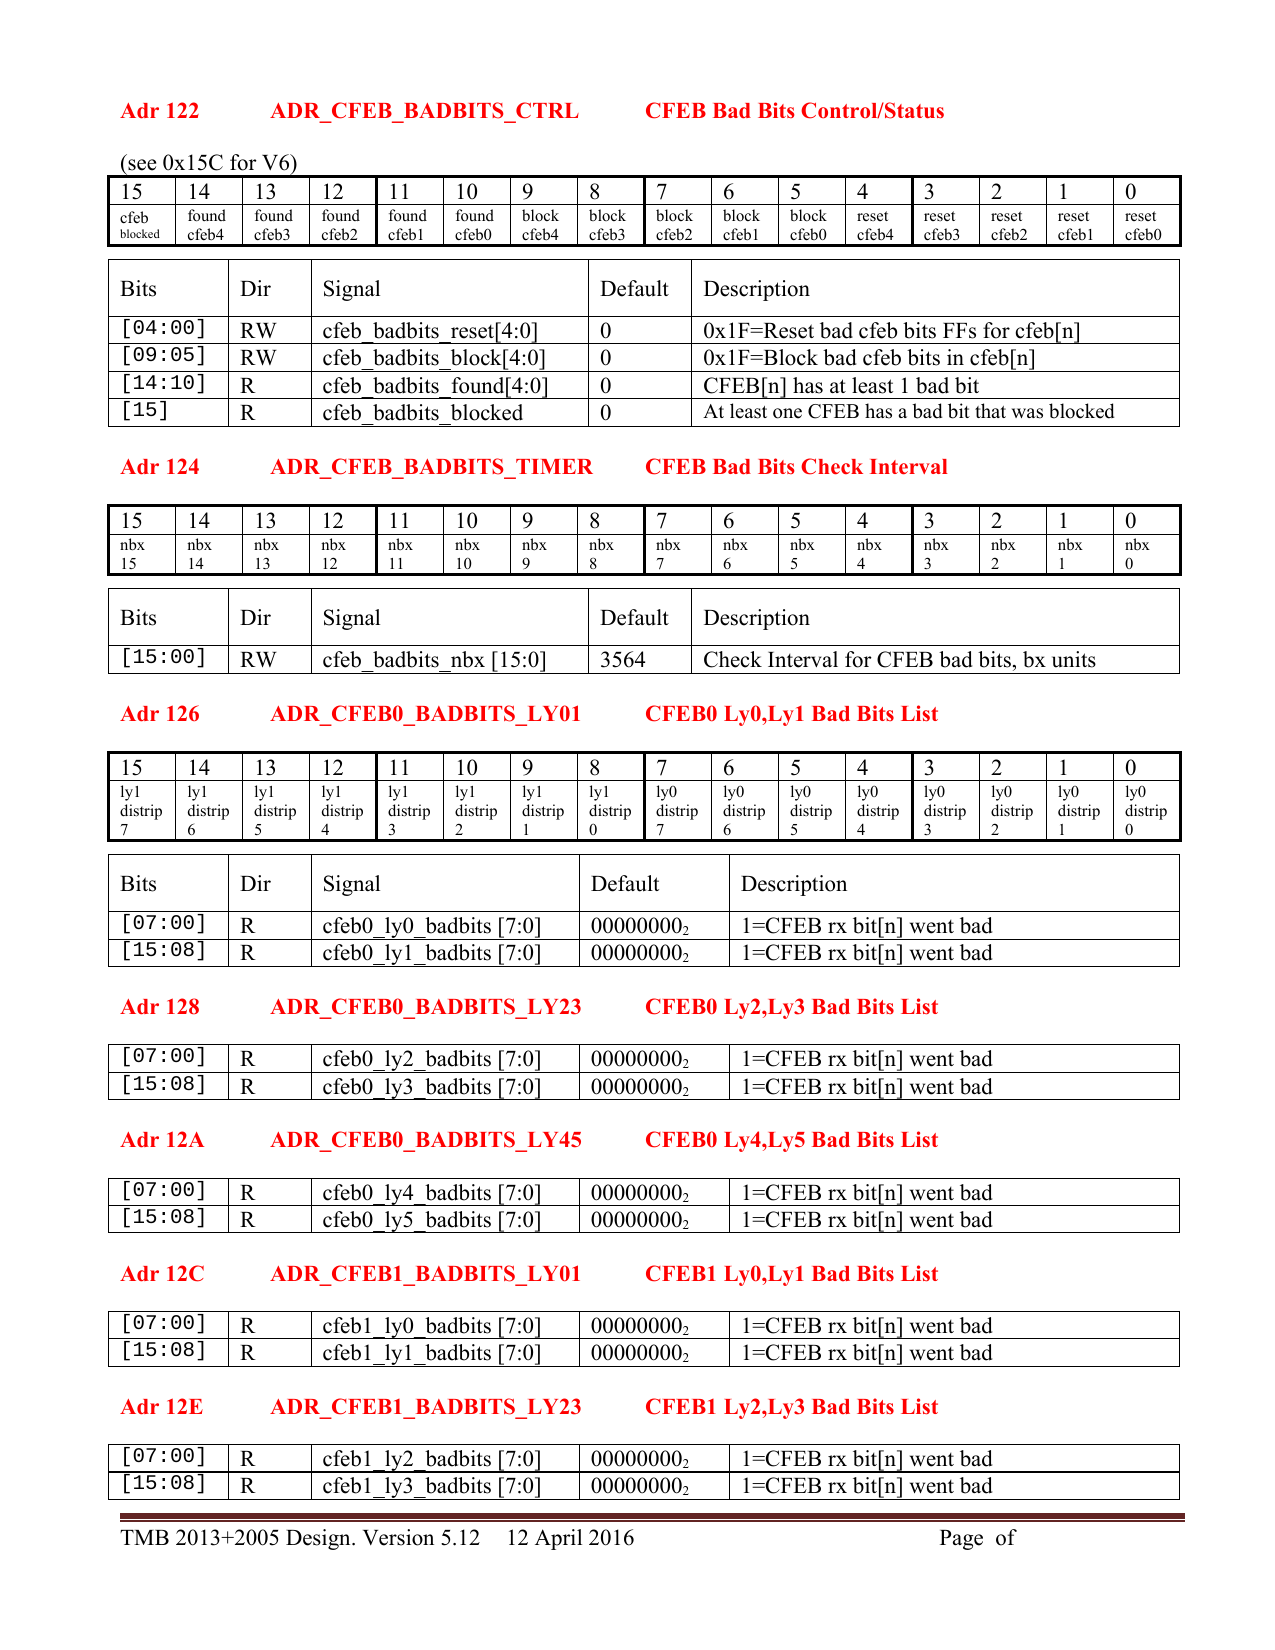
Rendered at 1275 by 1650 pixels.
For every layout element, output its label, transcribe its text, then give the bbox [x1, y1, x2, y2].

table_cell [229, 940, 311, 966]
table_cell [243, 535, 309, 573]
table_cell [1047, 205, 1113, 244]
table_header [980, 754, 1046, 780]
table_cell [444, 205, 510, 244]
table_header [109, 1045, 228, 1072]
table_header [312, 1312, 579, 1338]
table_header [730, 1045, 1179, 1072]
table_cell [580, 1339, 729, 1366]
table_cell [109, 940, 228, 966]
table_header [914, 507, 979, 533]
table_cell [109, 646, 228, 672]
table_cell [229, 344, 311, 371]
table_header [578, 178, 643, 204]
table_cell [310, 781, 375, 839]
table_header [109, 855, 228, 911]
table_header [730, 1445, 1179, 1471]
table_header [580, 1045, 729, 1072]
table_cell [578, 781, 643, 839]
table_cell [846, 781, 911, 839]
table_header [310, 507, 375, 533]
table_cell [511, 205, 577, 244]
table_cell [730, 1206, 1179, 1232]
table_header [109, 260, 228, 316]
subtitle Adr 12C ADR_CFEB1_BADBITS_LY01 CFEB1 Ly0,Ly1 Bad Bits List [120, 1260, 1185, 1286]
subtitle Adr 122 ADR_CFEB_BADBITS_CTRL CFEB Bad Bits Control/Status [120, 97, 1185, 124]
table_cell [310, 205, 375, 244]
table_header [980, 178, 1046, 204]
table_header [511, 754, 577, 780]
subtitle Adr 12E ADR_CFEB1_BADBITS_LY23 CFEB1 Ly2,Ly3 Bad Bits List [120, 1393, 1185, 1419]
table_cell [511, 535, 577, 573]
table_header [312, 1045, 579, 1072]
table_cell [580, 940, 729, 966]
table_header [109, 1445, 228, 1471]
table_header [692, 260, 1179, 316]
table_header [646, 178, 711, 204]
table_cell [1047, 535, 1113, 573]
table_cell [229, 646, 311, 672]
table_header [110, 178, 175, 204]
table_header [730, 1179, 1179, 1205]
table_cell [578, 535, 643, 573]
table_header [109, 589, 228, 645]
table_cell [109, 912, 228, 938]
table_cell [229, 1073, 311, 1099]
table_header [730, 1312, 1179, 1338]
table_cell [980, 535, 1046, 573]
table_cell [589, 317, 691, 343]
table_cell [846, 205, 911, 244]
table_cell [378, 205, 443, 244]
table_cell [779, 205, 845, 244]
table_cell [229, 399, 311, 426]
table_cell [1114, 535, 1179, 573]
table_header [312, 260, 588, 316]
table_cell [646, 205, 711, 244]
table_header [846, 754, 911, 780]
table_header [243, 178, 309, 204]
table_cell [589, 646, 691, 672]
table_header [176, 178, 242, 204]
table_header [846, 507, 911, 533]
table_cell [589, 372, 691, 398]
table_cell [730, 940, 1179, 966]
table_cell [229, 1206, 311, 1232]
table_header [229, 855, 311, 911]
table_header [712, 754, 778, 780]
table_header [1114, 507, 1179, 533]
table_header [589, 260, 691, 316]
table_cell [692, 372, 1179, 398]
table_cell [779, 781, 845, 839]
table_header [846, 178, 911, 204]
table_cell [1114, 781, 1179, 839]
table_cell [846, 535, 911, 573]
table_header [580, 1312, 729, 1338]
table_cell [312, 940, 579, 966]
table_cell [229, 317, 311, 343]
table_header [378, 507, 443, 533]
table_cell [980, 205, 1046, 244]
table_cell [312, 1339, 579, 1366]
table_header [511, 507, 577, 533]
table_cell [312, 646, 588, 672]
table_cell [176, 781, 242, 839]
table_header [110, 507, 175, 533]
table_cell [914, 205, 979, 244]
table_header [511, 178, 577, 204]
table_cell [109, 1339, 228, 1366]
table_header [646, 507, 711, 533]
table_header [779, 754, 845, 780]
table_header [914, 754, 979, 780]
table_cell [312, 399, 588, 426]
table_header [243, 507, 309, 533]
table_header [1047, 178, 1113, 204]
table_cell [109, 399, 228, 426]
text (see 0x15C for V6) [120, 148, 1185, 175]
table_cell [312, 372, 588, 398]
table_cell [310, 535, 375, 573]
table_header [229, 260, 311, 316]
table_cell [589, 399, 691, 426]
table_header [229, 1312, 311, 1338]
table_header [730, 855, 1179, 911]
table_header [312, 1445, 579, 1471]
subtitle Adr 128 ADR_CFEB0_BADBITS_LY23 CFEB0 Ly2,Ly3 Bad Bits List [120, 993, 1185, 1019]
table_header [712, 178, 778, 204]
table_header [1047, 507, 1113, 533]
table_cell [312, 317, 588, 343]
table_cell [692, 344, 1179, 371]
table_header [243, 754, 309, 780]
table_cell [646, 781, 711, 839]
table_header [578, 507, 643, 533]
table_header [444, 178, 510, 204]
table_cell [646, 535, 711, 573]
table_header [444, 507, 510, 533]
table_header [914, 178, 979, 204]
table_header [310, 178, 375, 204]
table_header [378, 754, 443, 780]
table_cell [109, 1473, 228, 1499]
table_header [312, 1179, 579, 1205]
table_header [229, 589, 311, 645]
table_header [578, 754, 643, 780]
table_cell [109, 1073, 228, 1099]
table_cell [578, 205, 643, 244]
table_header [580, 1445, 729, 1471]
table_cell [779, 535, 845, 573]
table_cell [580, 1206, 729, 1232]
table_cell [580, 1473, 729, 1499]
subtitle Adr 126 ADR_CFEB0_BADBITS_LY01 CFEB0 Ly0,Ly1 Bad Bits List [120, 700, 1185, 726]
subtitle Adr 124 ADR_CFEB_BADBITS_TIMER CFEB Bad Bits Check Interval [120, 453, 1185, 479]
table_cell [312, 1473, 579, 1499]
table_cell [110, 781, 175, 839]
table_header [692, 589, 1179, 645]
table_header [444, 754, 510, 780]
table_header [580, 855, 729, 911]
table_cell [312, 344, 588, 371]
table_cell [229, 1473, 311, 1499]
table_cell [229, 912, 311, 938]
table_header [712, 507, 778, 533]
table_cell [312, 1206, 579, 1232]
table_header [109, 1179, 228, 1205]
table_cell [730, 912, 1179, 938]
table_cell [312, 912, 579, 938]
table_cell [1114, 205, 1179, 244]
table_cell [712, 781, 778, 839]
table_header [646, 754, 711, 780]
subtitle Adr 12A ADR_CFEB0_BADBITS_LY45 CFEB0 Ly4,Ly5 Bad Bits List [120, 1126, 1185, 1153]
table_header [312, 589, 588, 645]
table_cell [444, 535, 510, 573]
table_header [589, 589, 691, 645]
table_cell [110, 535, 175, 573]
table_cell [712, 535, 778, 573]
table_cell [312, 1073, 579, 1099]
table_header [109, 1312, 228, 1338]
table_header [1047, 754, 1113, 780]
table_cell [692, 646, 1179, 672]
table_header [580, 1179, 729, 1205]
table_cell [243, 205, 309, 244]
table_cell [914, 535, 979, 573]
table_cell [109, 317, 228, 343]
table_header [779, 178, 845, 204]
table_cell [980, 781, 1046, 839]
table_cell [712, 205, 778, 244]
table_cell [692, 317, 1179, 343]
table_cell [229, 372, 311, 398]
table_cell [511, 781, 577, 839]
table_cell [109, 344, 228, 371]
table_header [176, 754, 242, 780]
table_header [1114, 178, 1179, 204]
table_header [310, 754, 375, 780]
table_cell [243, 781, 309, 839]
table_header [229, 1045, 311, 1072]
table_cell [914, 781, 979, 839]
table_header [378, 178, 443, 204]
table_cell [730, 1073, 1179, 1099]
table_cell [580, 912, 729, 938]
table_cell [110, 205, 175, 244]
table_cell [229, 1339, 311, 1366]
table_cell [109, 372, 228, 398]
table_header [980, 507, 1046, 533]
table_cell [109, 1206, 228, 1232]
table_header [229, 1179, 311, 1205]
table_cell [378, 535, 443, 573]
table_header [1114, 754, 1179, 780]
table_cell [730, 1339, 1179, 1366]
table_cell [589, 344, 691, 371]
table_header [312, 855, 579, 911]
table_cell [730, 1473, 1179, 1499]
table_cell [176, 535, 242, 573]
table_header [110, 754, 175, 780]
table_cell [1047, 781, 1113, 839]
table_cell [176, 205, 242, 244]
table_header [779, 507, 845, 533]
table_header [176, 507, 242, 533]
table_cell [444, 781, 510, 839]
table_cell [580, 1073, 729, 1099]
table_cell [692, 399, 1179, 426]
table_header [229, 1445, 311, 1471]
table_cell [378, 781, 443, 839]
